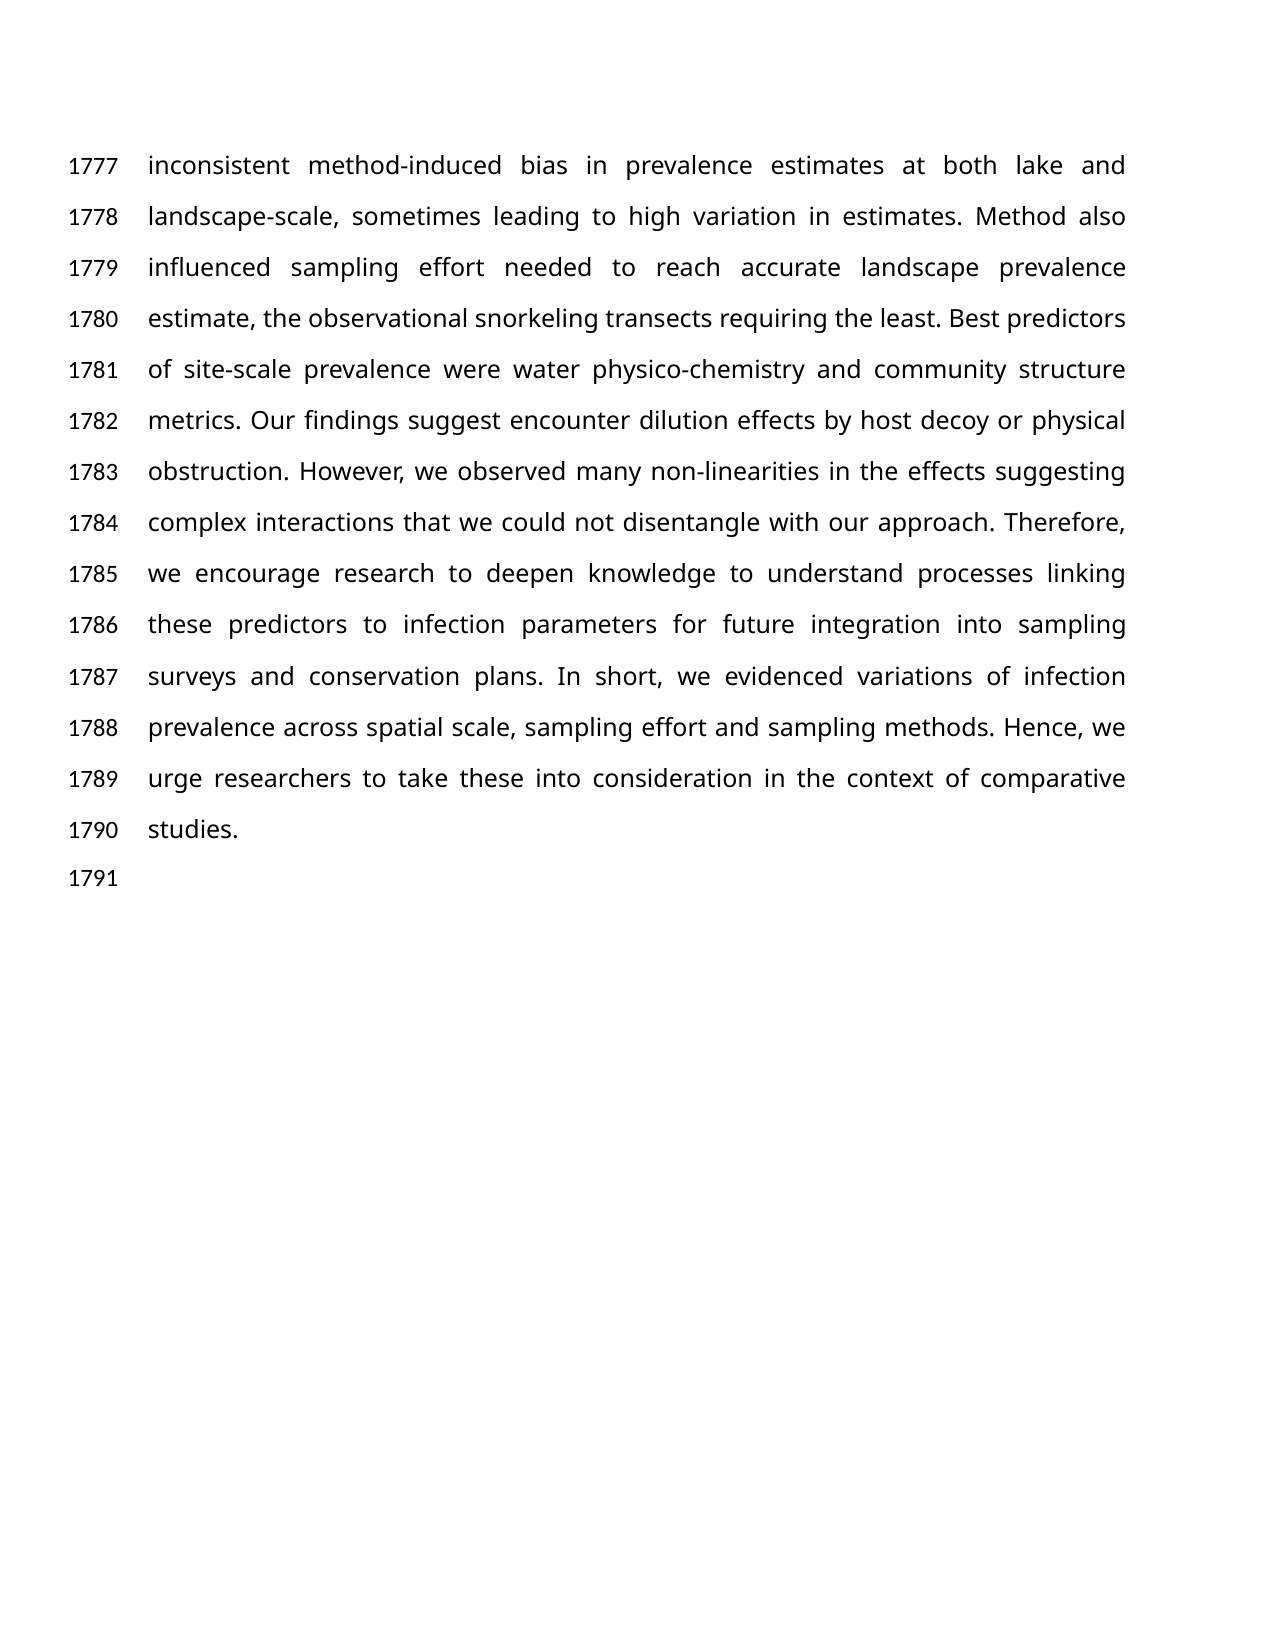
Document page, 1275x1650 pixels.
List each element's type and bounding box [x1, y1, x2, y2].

text [148, 148, 1127, 845]
